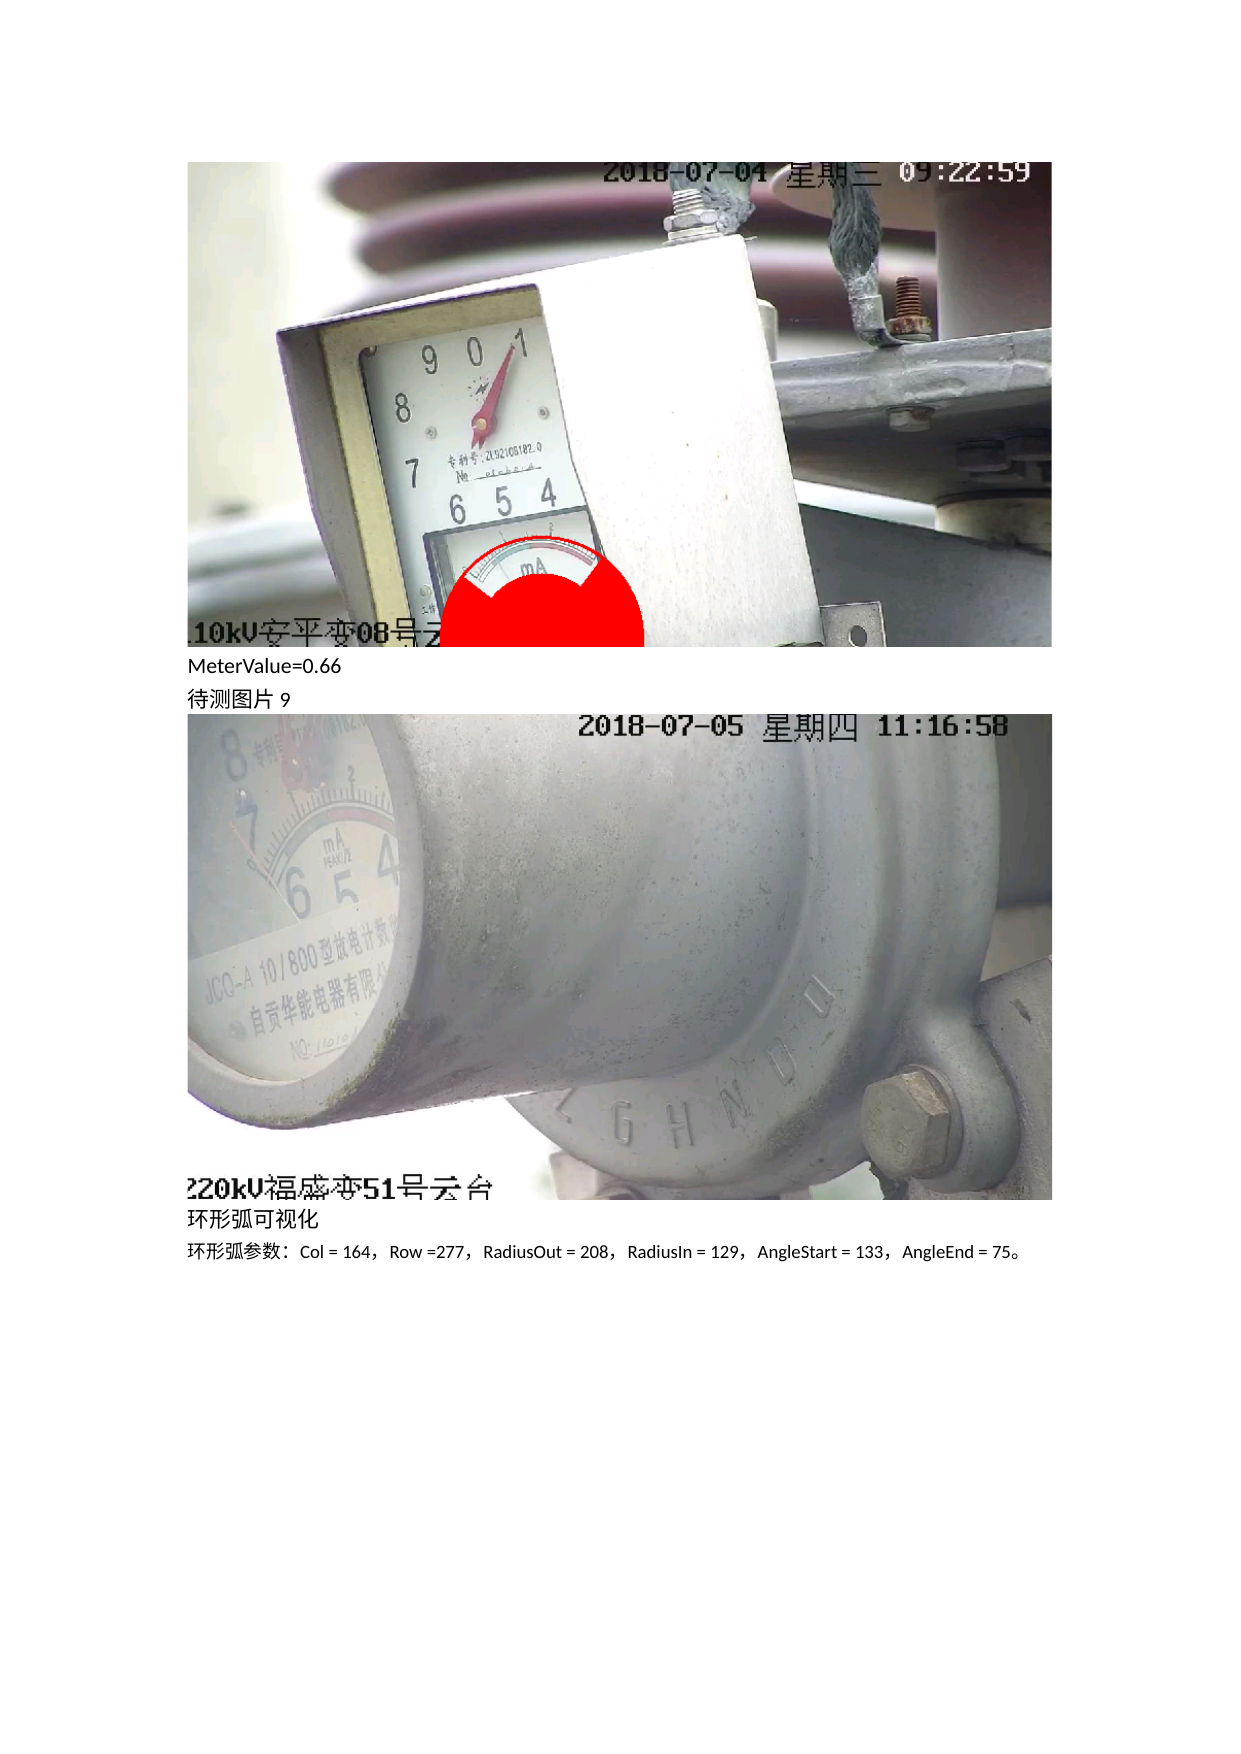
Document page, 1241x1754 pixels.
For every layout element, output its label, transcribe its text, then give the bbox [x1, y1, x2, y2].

list 待测图片9 [187, 682, 1053, 714]
picture [187, 714, 1053, 1200]
list 环形弧参数：Col = 164，Row =277，RadiusOut = 208，RadiusIn = 129，AngleStart = 133，AngleEnd = 75。 [187, 1234, 1053, 1267]
list MeterValue=0.66 [187, 649, 1053, 682]
picture [187, 162, 1052, 647]
list 环形弧可视化 [187, 1202, 1053, 1234]
